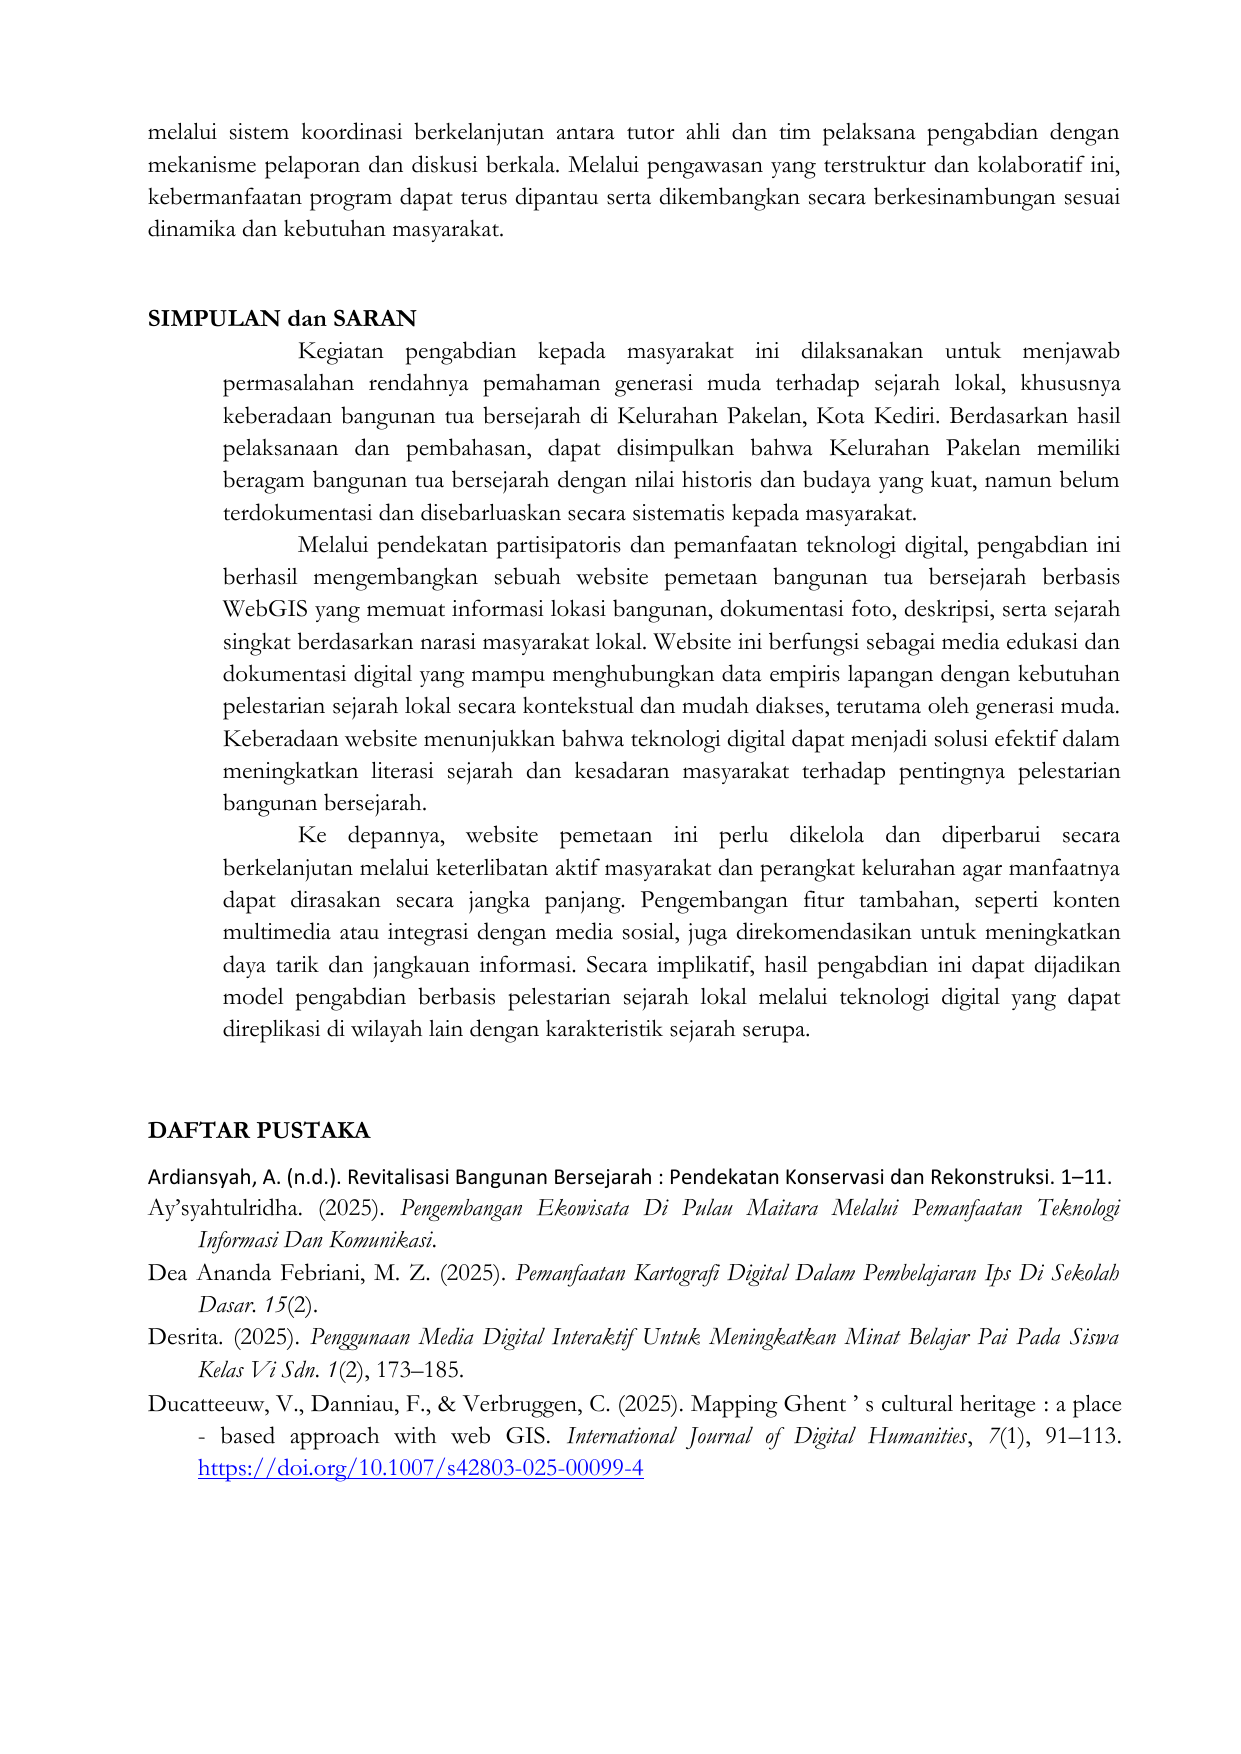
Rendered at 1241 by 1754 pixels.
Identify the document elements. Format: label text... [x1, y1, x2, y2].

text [148, 118, 1122, 243]
text DAFTAR PUSTAKA [148, 1117, 1122, 1145]
text SIMPULAN dan SARAN [148, 304, 1122, 333]
list Kegiatan pengabdian kepada masyarakat ini dilaksanakan untuk menjawab permasalahan rendahnya pemahaman generasi muda terhadap sejarah lokal, khususnya keberadaan bangunan tua bersejarah di Kelurahan Pakelan, Kota Kediri. Berdasarkan hasil pelaksanaan dan pembahasan, dapat disimpulkan bahwa Kelurahan Pakelan memiliki beragam bangunan tua bersejarah dengan nilai historis dan budaya yang kuat, namun belum terdokumentasi dan disebarluaskan secara sistematis kepada masyarakat. [223, 337, 1122, 526]
list Ke depannya, website pemetaan ini perlu dikelola dan diperbarui secara berkelanjutan melalui keterlibatan aktif masyarakat dan perangkat kelurahan agar manfaatnya dapat dirasakan secara jangka panjang. Pengembangan fitur tambahan, seperti konten multimedia atau integrasi dengan media sosial, juga direkomendasikan untuk meningkatkan daya tarik dan jangkauan informasi. Secara implikatif, hasil pengabdian ini dapat dijadikan model pengabdian berbasis pelestarian sejarah lokal melalui teknologi digital yang dapat direplikasi di wilayah lain dengan karakteristik sejarah serupa. [223, 821, 1122, 1043]
list Melalui pendekatan partisipatoris dan pemanfaatan teknologi digital, pengabdian ini berhasil mengembangkan sebuah website pemetaan bangunan tua bersejarah berbasis WebGIS yang memuat informasi lokasi bangunan, dokumentasi foto, deskripsi, serta sejarah singkat berdasarkan narasi masyarakat lokal. Website ini berfungsi sebagai media edukasi dan dokumentasi digital yang mampu menghubungkan data empiris lapangan dengan kebutuhan pelestarian sejarah lokal secara kontekstual dan mudah diakses, terutama oleh generasi muda. Keberadaan website menunjukkan bahwa teknologi digital dapat menjadi solusi efektif dalam meningkatkan literasi sejarah dan kesadaran masyarakat terhadap pentingnya pelestarian bangunan bersejarah. [223, 531, 1122, 817]
